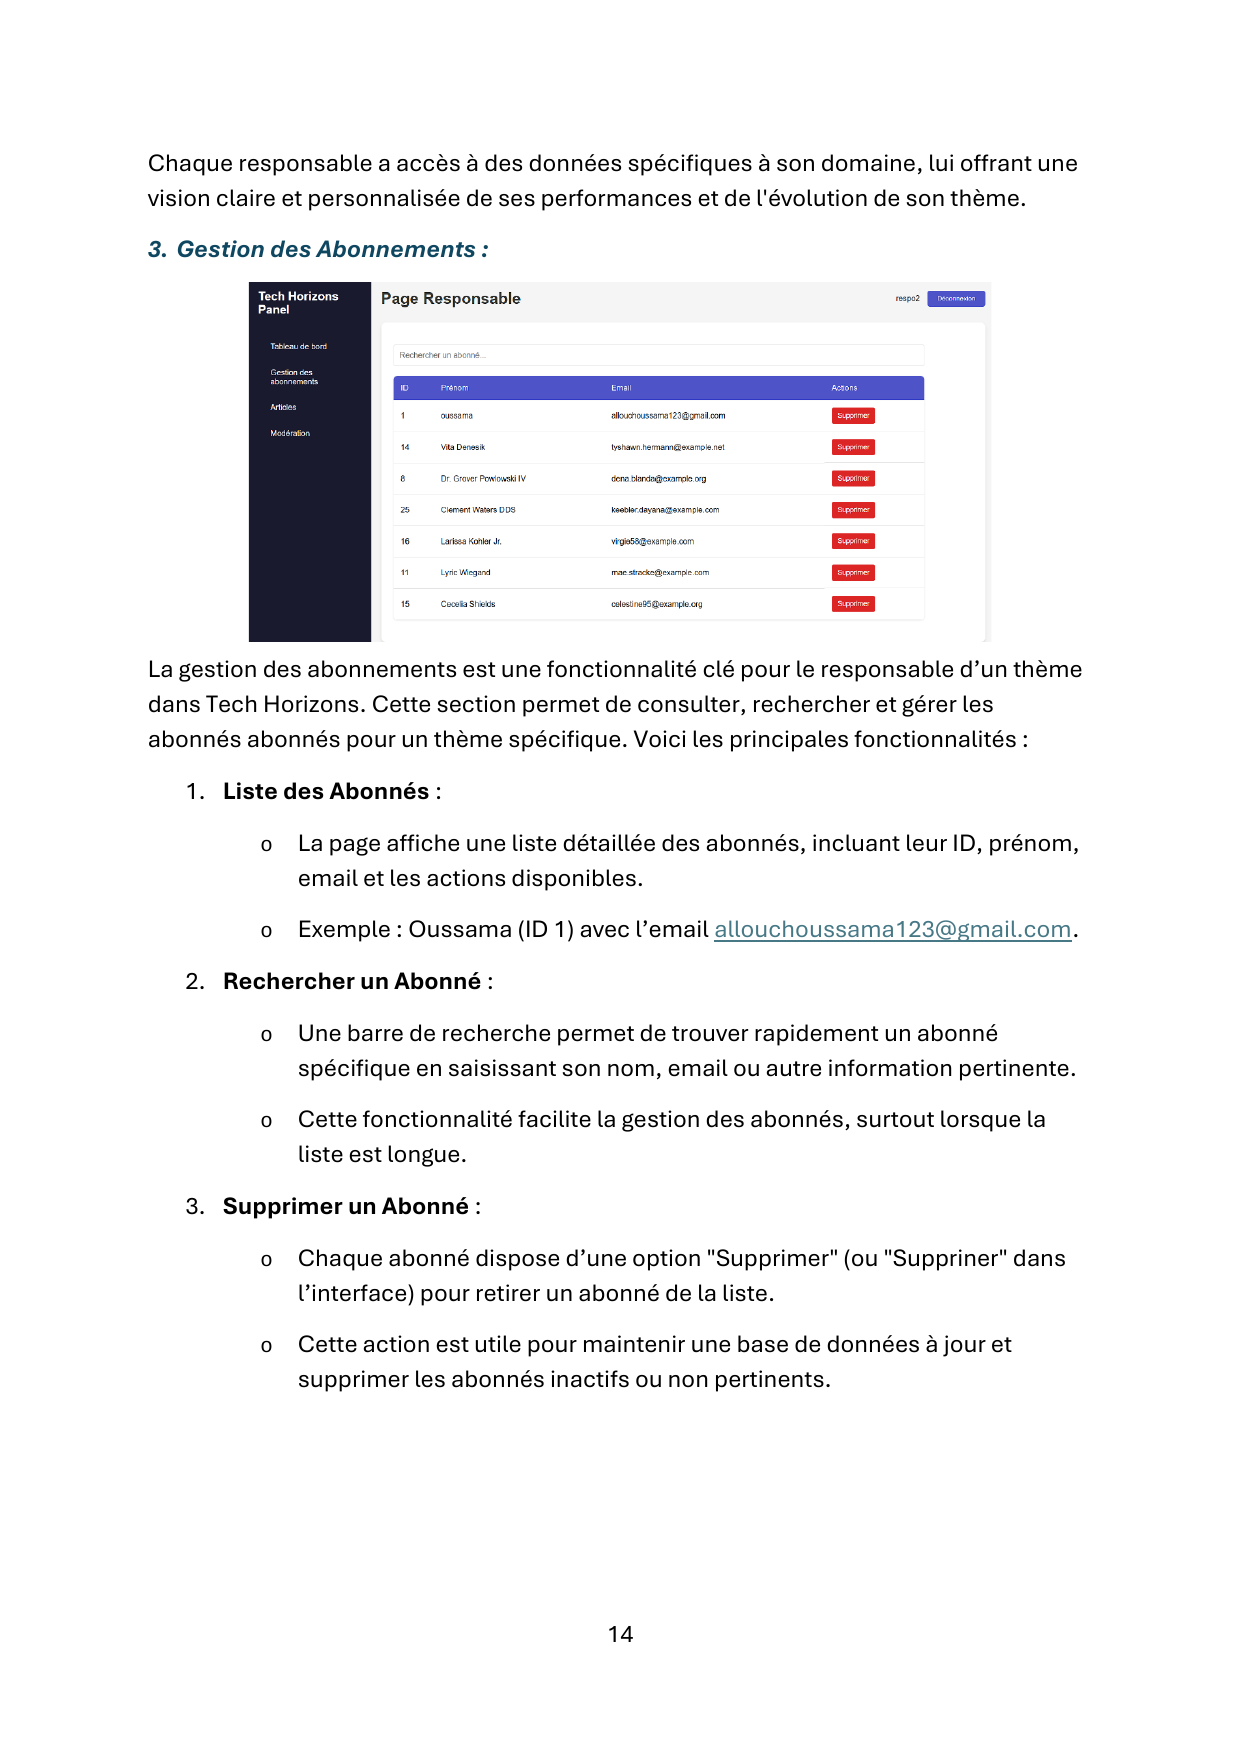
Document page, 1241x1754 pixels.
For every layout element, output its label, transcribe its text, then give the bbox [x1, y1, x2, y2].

list Cette fonctionnalité facilite la gestion des abonnés, surtout lorsque la liste est longue. [260, 1104, 1093, 1170]
list La page affiche une liste détaillée des abonnés, incluant leur ID, prénom, email et les actions disponibles. [260, 828, 1093, 893]
list Chaque abonné dispose d’une option "Supprimer" (ou "Suppriner" dans l’interface) pour retirer un abonné de la liste. [260, 1243, 1093, 1308]
list Exemple : Oussama (ID 1) avec l’email allouchoussama123@gmail.com. [260, 914, 1093, 945]
list Liste des Abonnés : [185, 776, 1093, 807]
list Supprimer un Abonné : [185, 1191, 1093, 1222]
list Cette action est utile pour maintenir une base de données à jour et supprimer les abonnés inactifs ou non pertinents. [260, 1329, 1093, 1395]
subtitle 3. Gestion des Abonnements : [148, 234, 1093, 265]
list Une barre de recherche permet de trouver rapidement un abonné spécifique en saisissant son nom, email ou autre information pertinente. [260, 1018, 1093, 1083]
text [148, 148, 1093, 213]
picture [248, 282, 992, 642]
list Rechercher un Abonné : [185, 966, 1093, 997]
